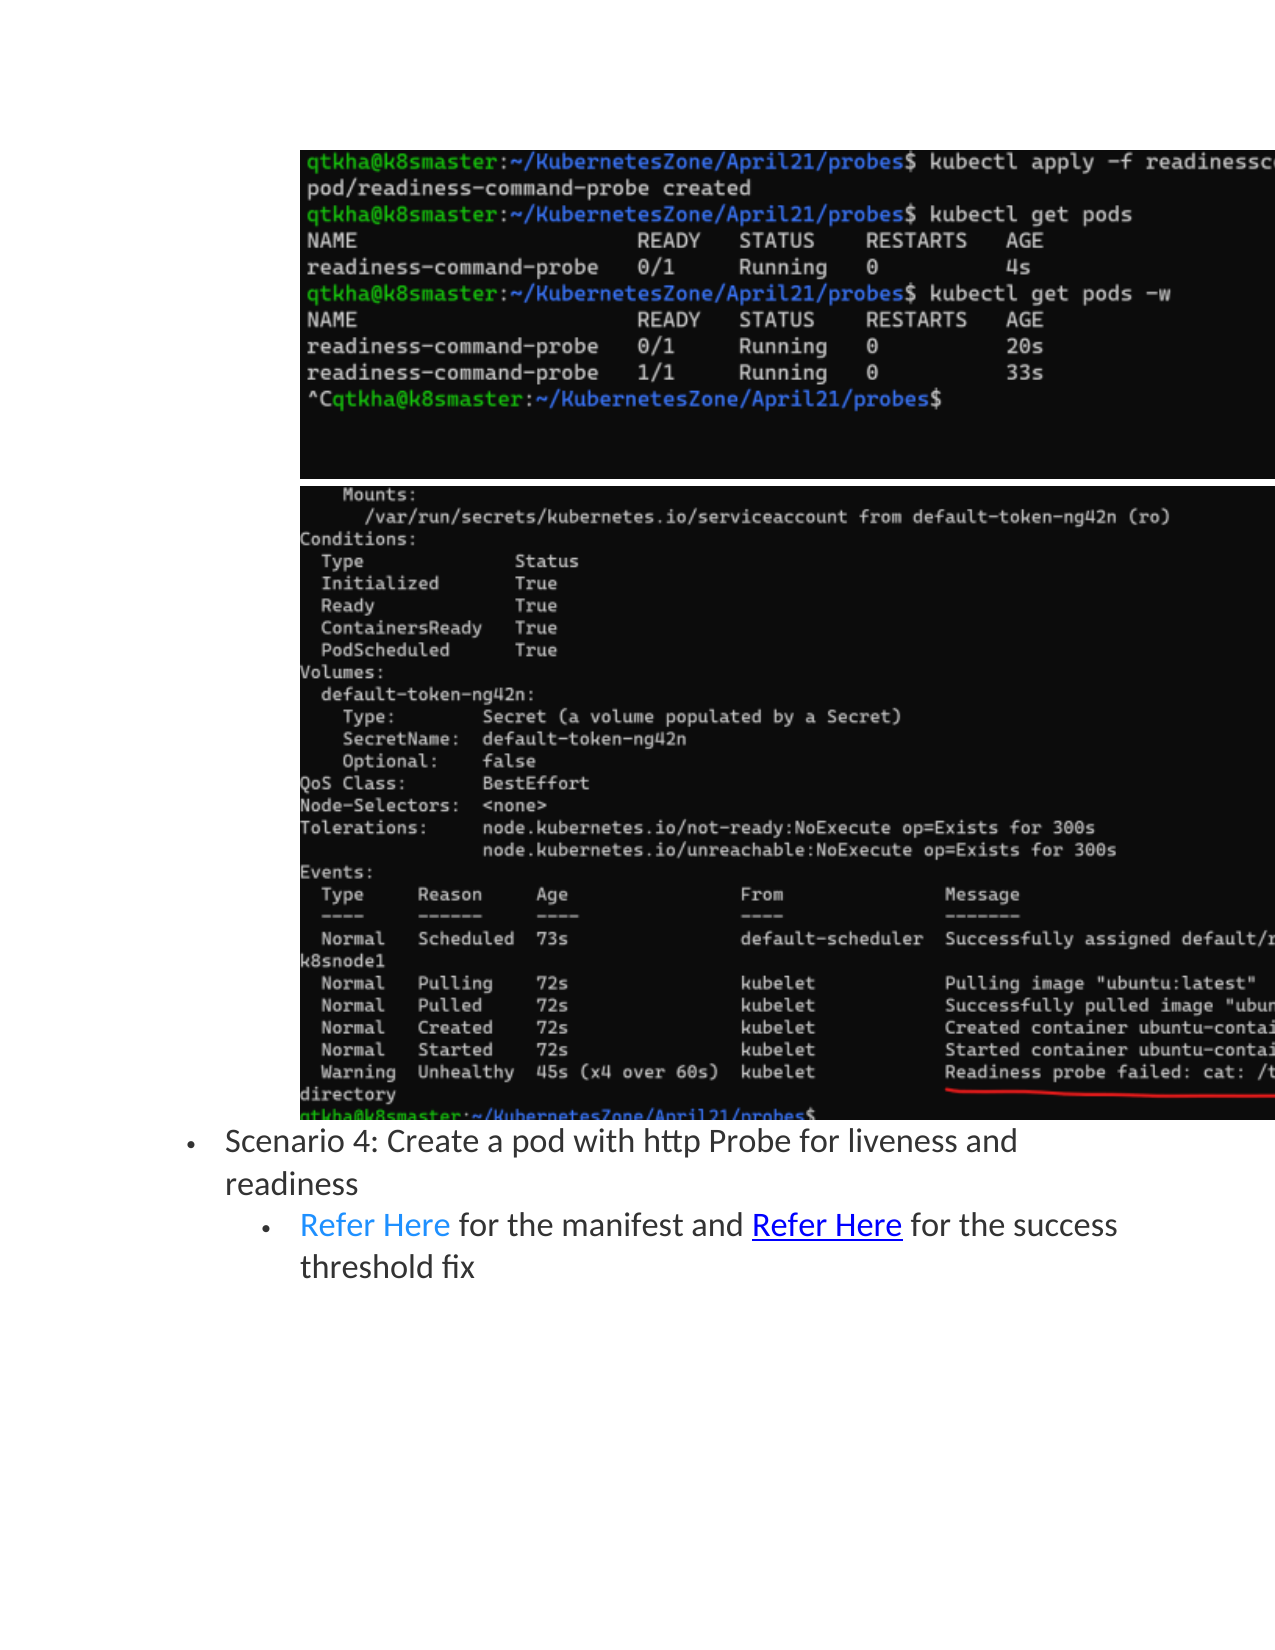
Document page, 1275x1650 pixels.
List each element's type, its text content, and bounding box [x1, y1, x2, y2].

picture [300, 486, 1275, 1120]
picture [300, 150, 1275, 479]
list Scenario 4: Create a pod with http Probe for liveness and readiness [187, 1119, 1125, 1203]
list Refer Here for the manifest and Refer Here for the success threshold fix [262, 1203, 1125, 1287]
